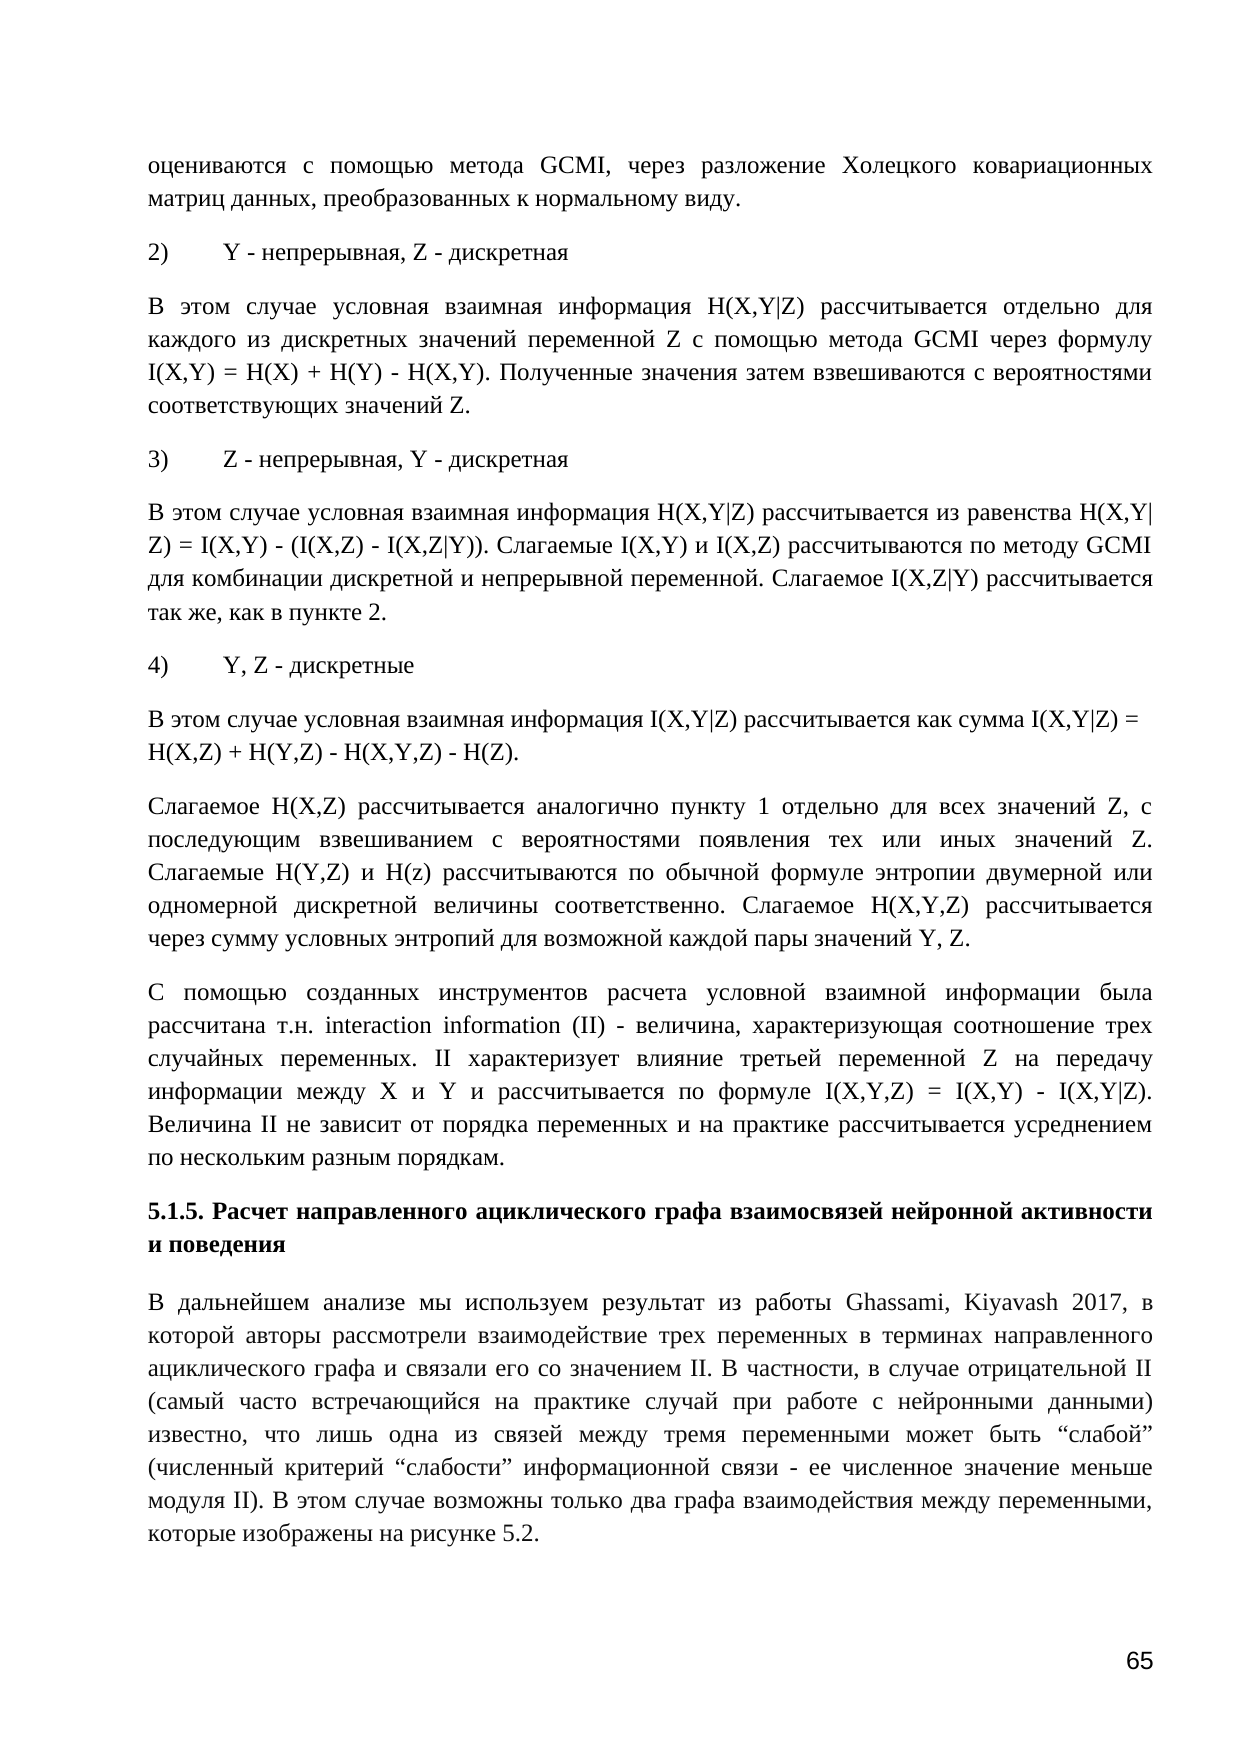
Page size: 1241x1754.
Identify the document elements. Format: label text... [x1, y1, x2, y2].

text Слагаемое H(X,Z) рассчитывается аналогично пункту 1 отдельно для всех значений Z, с последующим взвешиванием с вероятностями появления тех или иных значений Z. Слагаемые H(Y,Z) и H(z) рассчитываются по обычной формуле энтропии двумерной или одномерной дискретной величины соответственно. Слагаемое H(X,Y,Z) рассчитывается через сумму условных энтропий для возможной каждой пары значений Y, Z. [148, 791, 1153, 952]
list Y, Z - дискретные [148, 650, 1153, 679]
subtitle 5.1.5. Расчет направленного ациклического графа взаимосвязей нейронной активности и поведения [148, 1196, 1153, 1258]
text В этом случае условная взаимная информация H(X,Y|Z) рассчитывается отдельно для каждого из дискретных значений переменной Z с помощью метода GCMI через формулу I(X,Y) = H(X) + H(Y) - H(X,Y). Полученные значения затем взвешиваются с вероятностями соответствующих значений Z. [148, 291, 1153, 418]
text В дальнейшем анализе мы используем результат из работы Ghassami, Kiyavash 2017, в которой авторы рассмотрели взаимодействие трех переменных в терминах направленного ациклического графа и связали его со значением II. В частности, в случае отрицательной II (самый часто встречающийся на практике случай при работе с нейронными данными) известно, что лишь одна из связей между тремя переменными может быть “слабой” (численный критерий “слабости” информационной связи - ее численное значение меньше модуля II). В этом случае возможны только два графа взаимодействия между переменными, которые изображены на рисунке 5.2. [148, 1287, 1153, 1547]
text В этом случае условная взаимная информация I(X,Y|Z) рассчитывается как сумма I(X,Y|Z) = H(X,Z) + H(Y,Z) - H(X,Y,Z) - H(Z). [148, 704, 1153, 766]
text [148, 150, 1153, 212]
text В этом случае условная взаимная информация H(X,Y|Z) рассчитывается из равенства H(X,Y|Z) = I(X,Y) - (I(X,Z) - I(X,Z|Y)). Слагаемые I(X,Y) и I(X,Z) рассчитываются по методу GCMI для комбинации дискретной и непрерывной переменной. Слагаемое I(X,Z|Y) рассчитывается так же, как в пункте 2. [148, 497, 1153, 625]
list Z - непрерывная, Y - дискретная [148, 444, 1153, 472]
text С помощью созданных инструментов расчета условной взаимной информации была рассчитана т.н. interaction information (II) - величина, характеризующая соотношение трех случайных переменных. II характеризует влияние третьей переменной Z на передачу информации между X и Y и рассчитывается по формуле I(X,Y,Z) = I(X,Y) - I(X,Y|Z). Величина II не зависит от порядка переменных и на практике рассчитывается усреднением по нескольким разным порядкам. [148, 977, 1153, 1171]
list Y - непрерывная, Z - дискретная [148, 237, 1153, 266]
